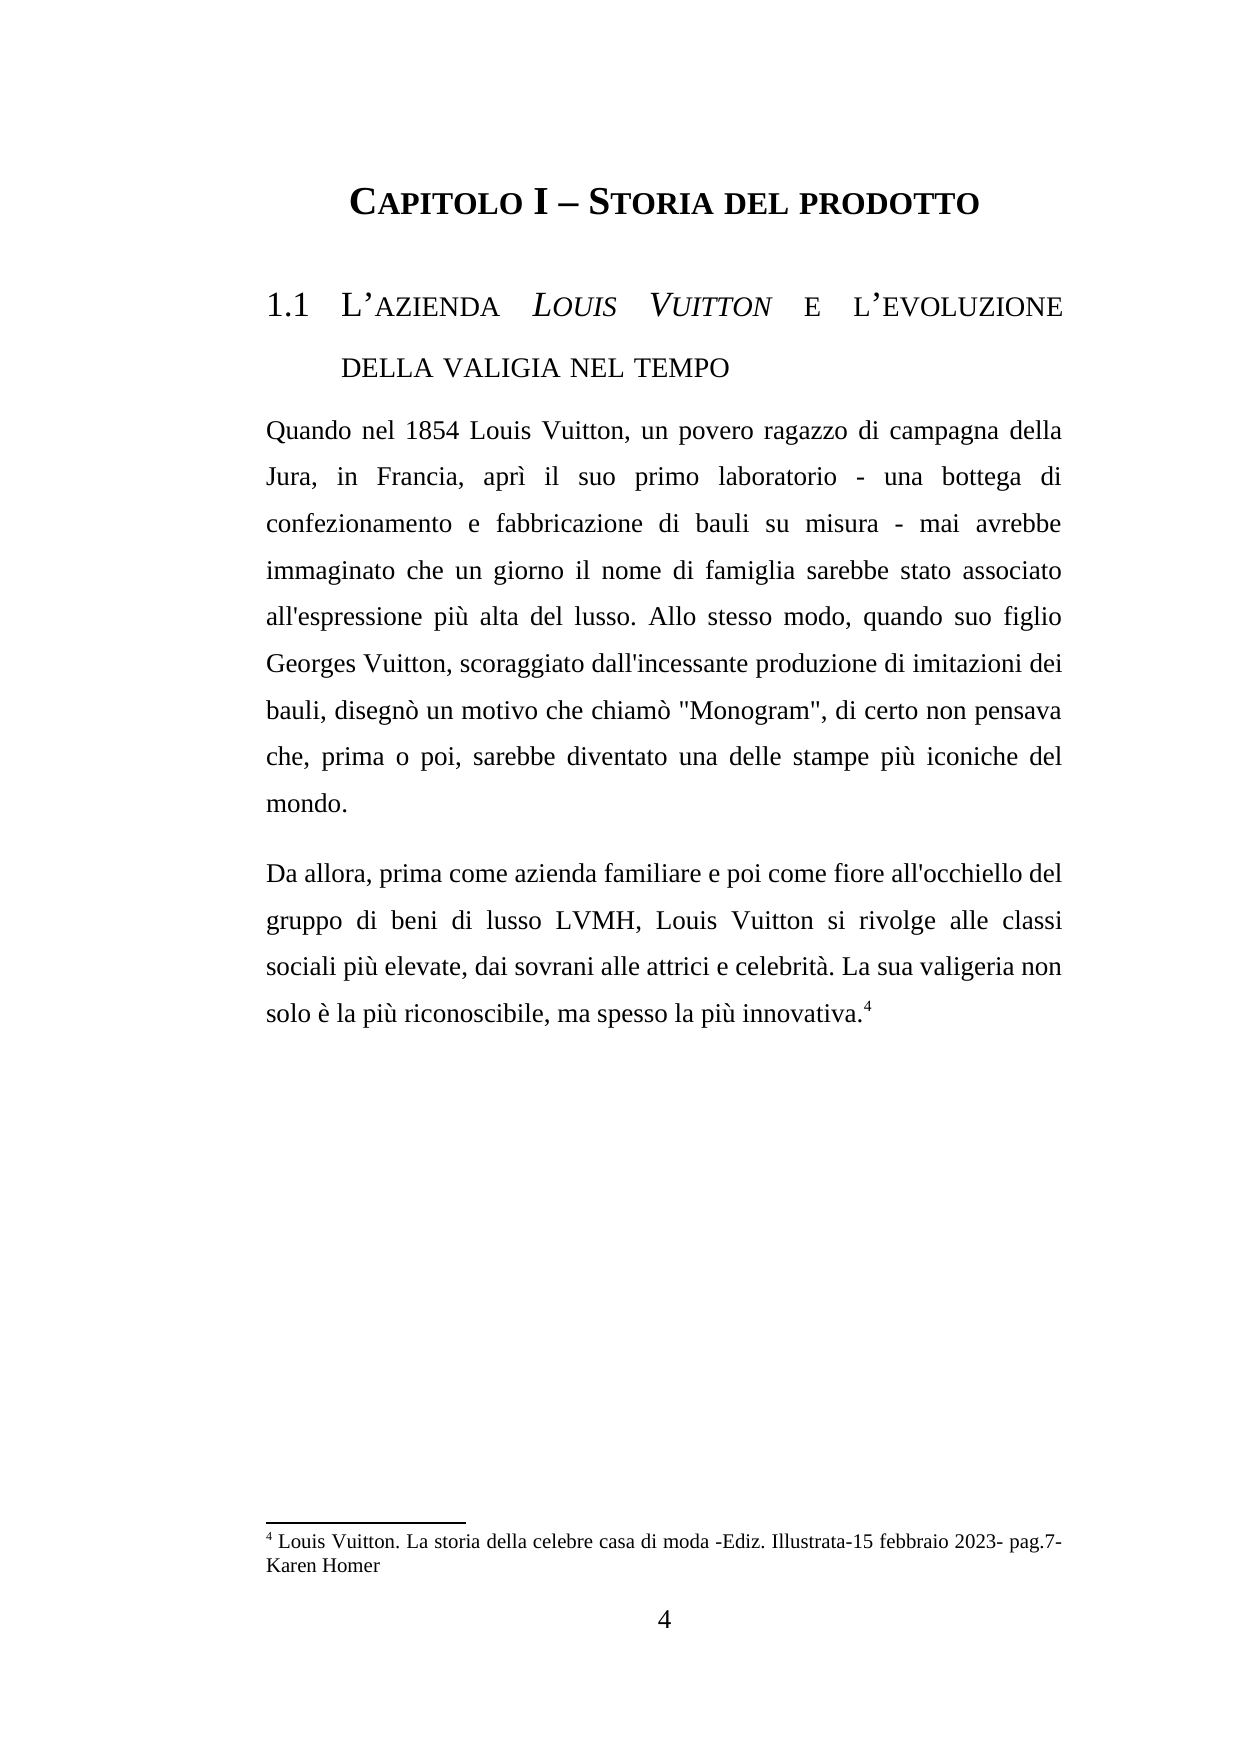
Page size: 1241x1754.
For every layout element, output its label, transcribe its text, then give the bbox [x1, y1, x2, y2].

subtitle L’azienda Louis Vuitton e l’evoluzione della valigia nel tempo [266, 283, 1063, 385]
text Da allora, prima come azienda familiare e poi come fiore all'occhiello del gruppo di beni di lusso LVMH, Louis Vuitton si rivolge alle classi sociali più elevate, dai sovrani alle attrici e celebrità. La sua valigeria non solo è la più riconoscibile, ma spesso la più innovativa. [266, 857, 1063, 1028]
subtitle Capitolo I – Storia del prodotto [266, 177, 1063, 223]
text Quando nel 1854 Louis Vuitton, un povero ragazzo di campagna della Jura, in Francia, aprì il suo primo laboratorio - una bottega di confezionamento e fabbricazione di bauli su misura - mai avrebbe immaginato che un giorno il nome di famiglia sarebbe stato associato all'espressione più alta del lusso. Allo stesso modo, quando suo figlio Georges Vuitton, scoraggiato dall'incessante produzione di imitazioni dei bauli, disegnò un motivo che chiamò "Monogram", di certo non pensava che, prima o poi, sarebbe diventato una delle stampe più iconiche del mondo. [266, 414, 1063, 818]
